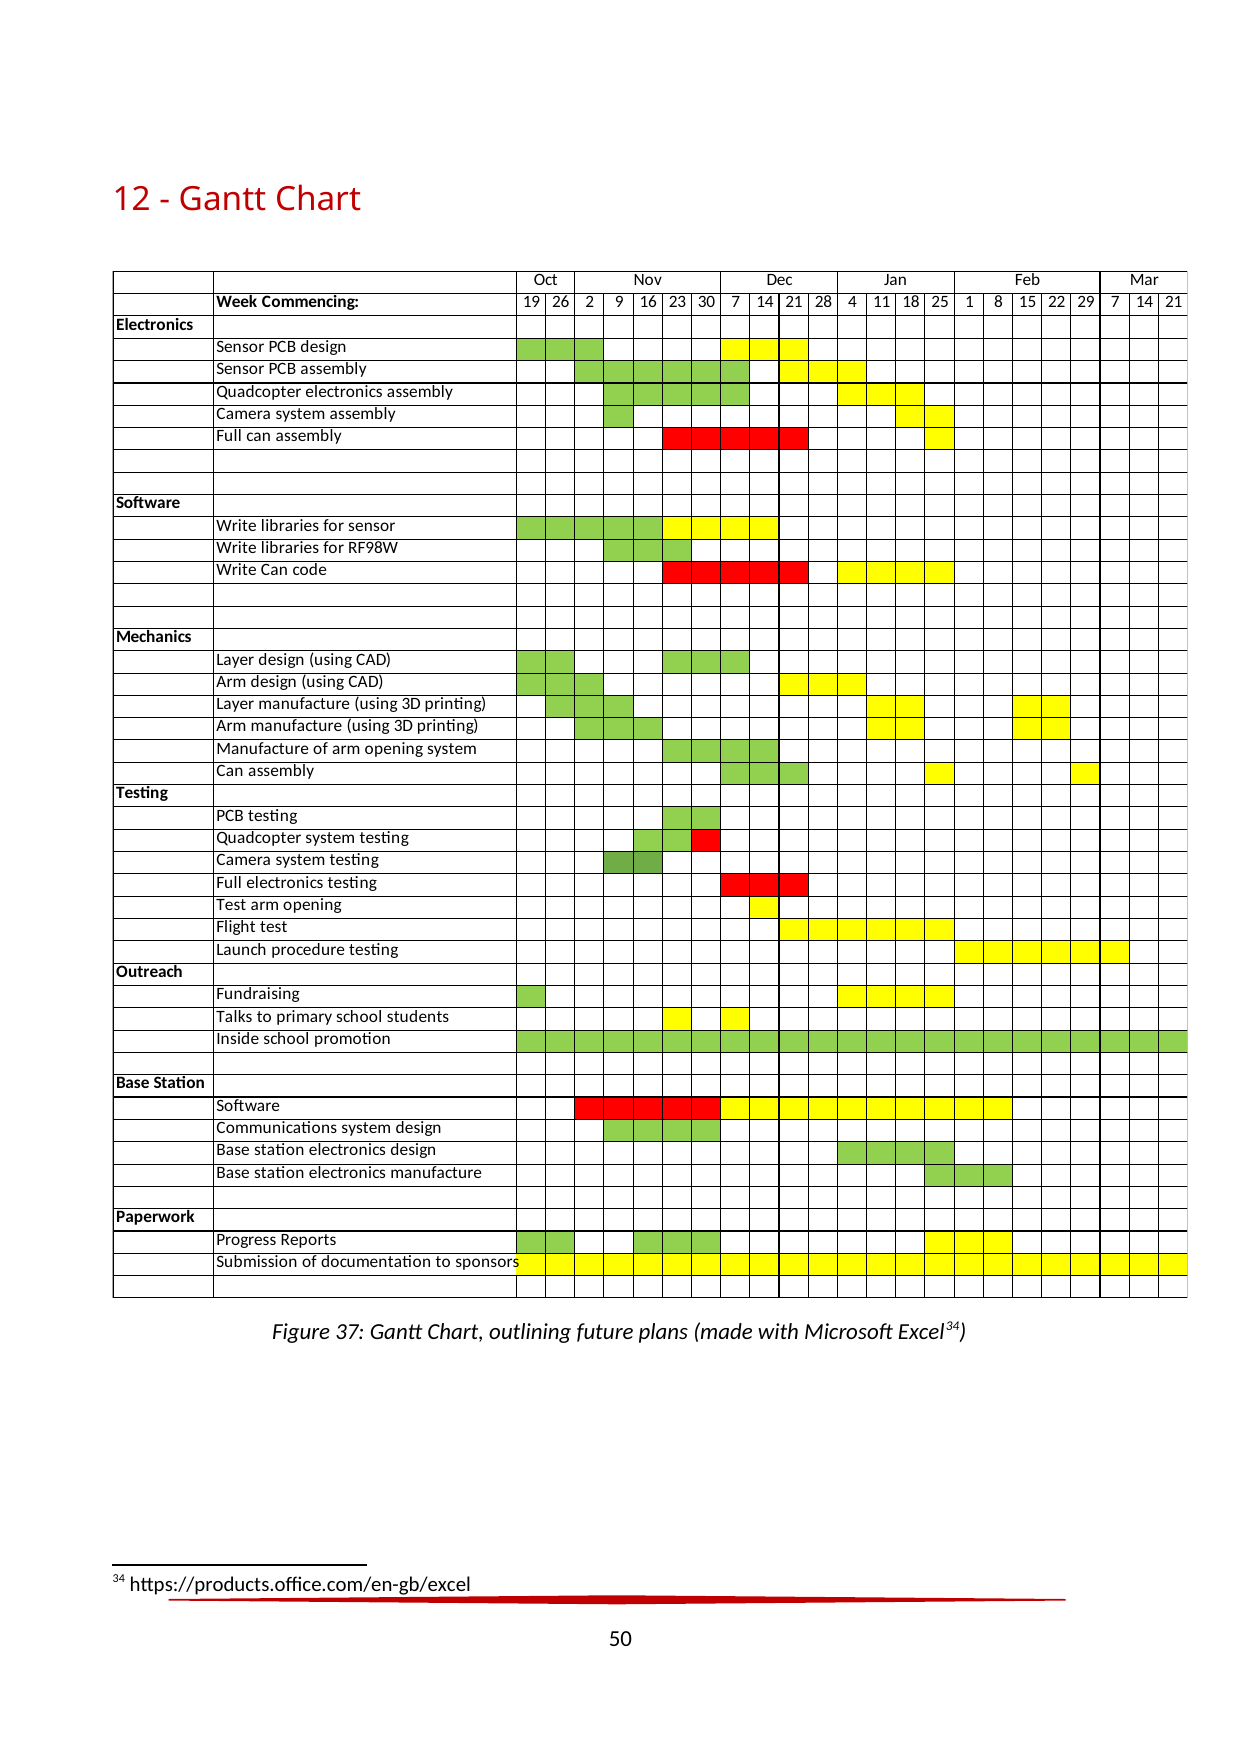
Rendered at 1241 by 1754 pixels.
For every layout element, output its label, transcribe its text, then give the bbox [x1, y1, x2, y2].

subtitle 12 - Gantt Chart [112, 175, 1128, 220]
text Figure 37: Gantt Chart, outlining future plans (made with Microsoft Excel) [112, 1317, 1128, 1345]
